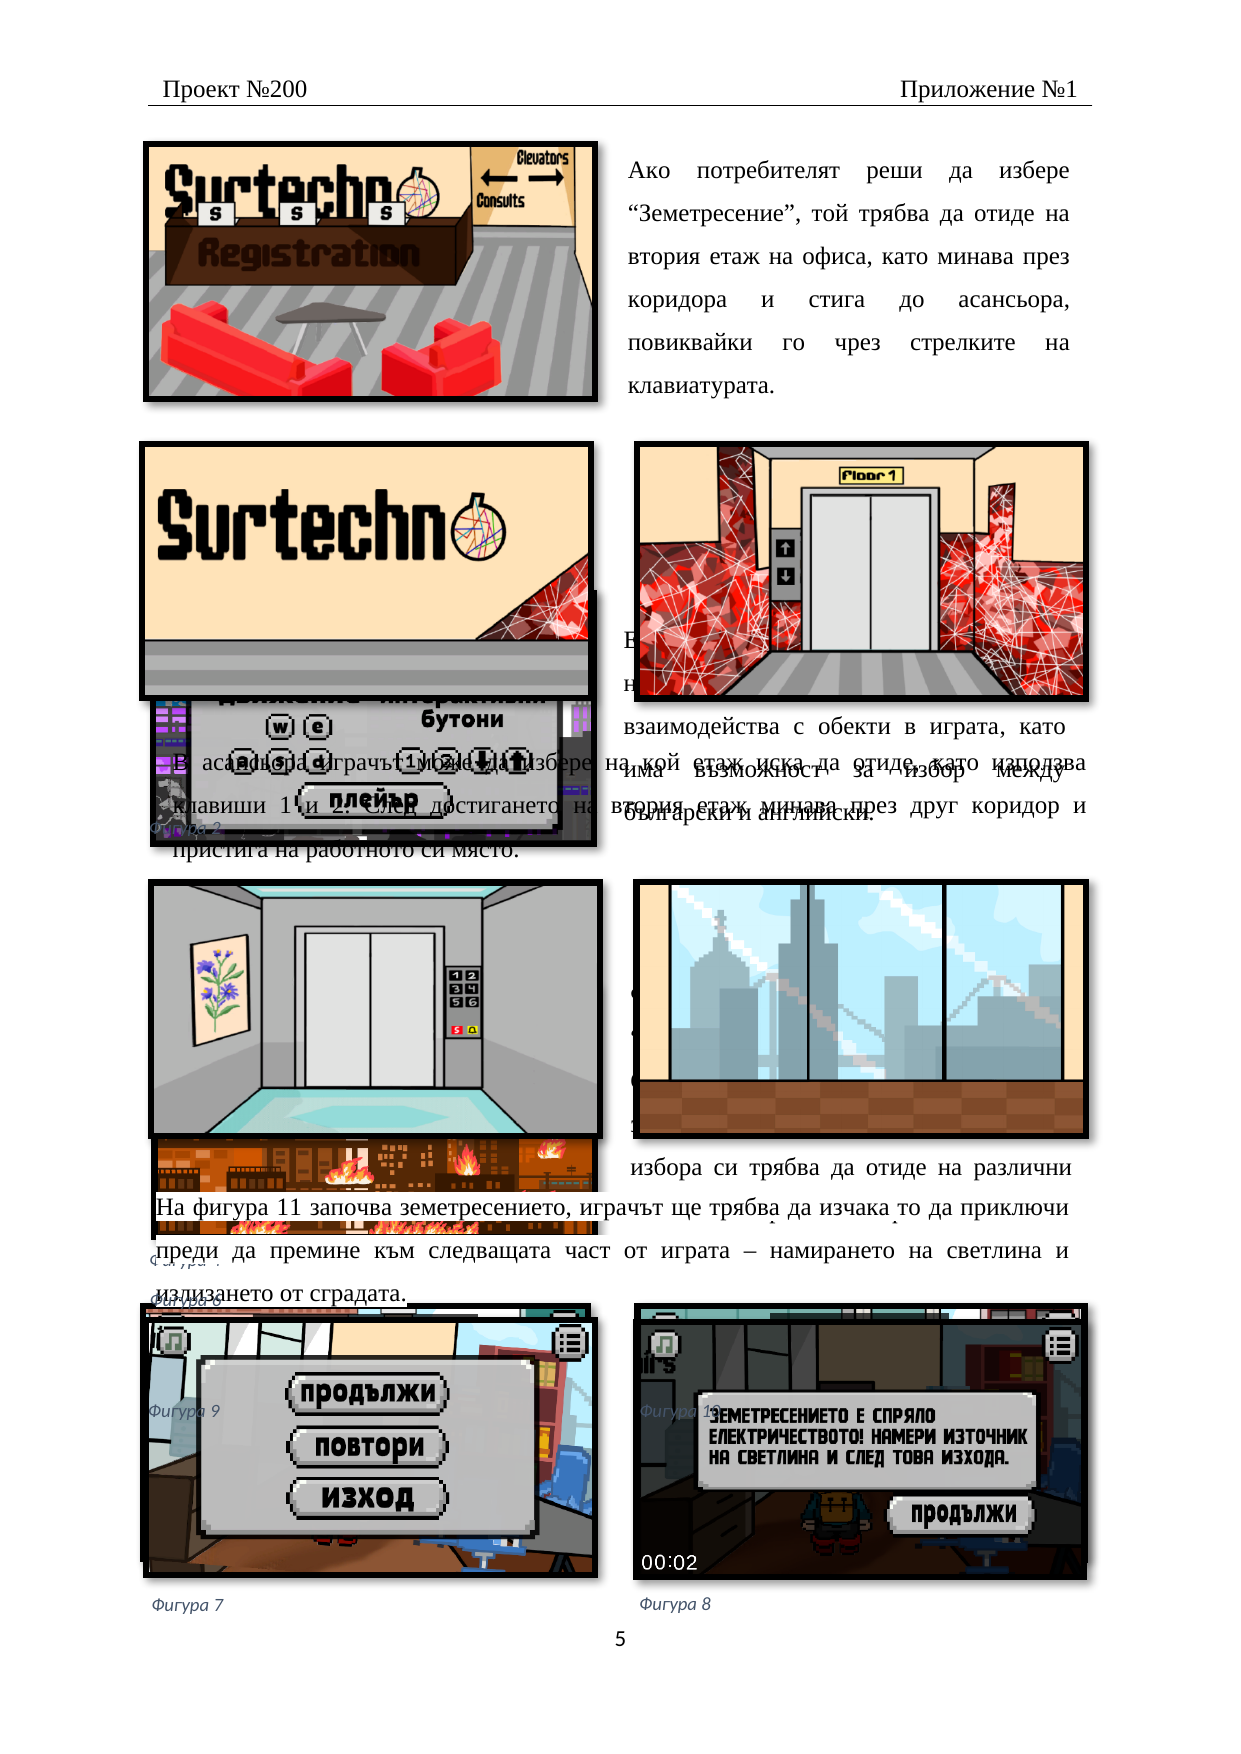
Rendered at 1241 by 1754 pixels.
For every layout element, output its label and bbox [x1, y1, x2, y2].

picture [641, 1309, 1081, 1319]
picture [640, 447, 1083, 695]
picture [145, 447, 588, 695]
picture [149, 1323, 592, 1572]
picture [640, 1325, 1081, 1574]
picture [146, 1309, 585, 1317]
picture [154, 886, 597, 1133]
picture [156, 701, 591, 841]
picture [158, 1139, 592, 1192]
picture [158, 1221, 592, 1234]
picture [640, 885, 1083, 1133]
picture [149, 147, 592, 396]
